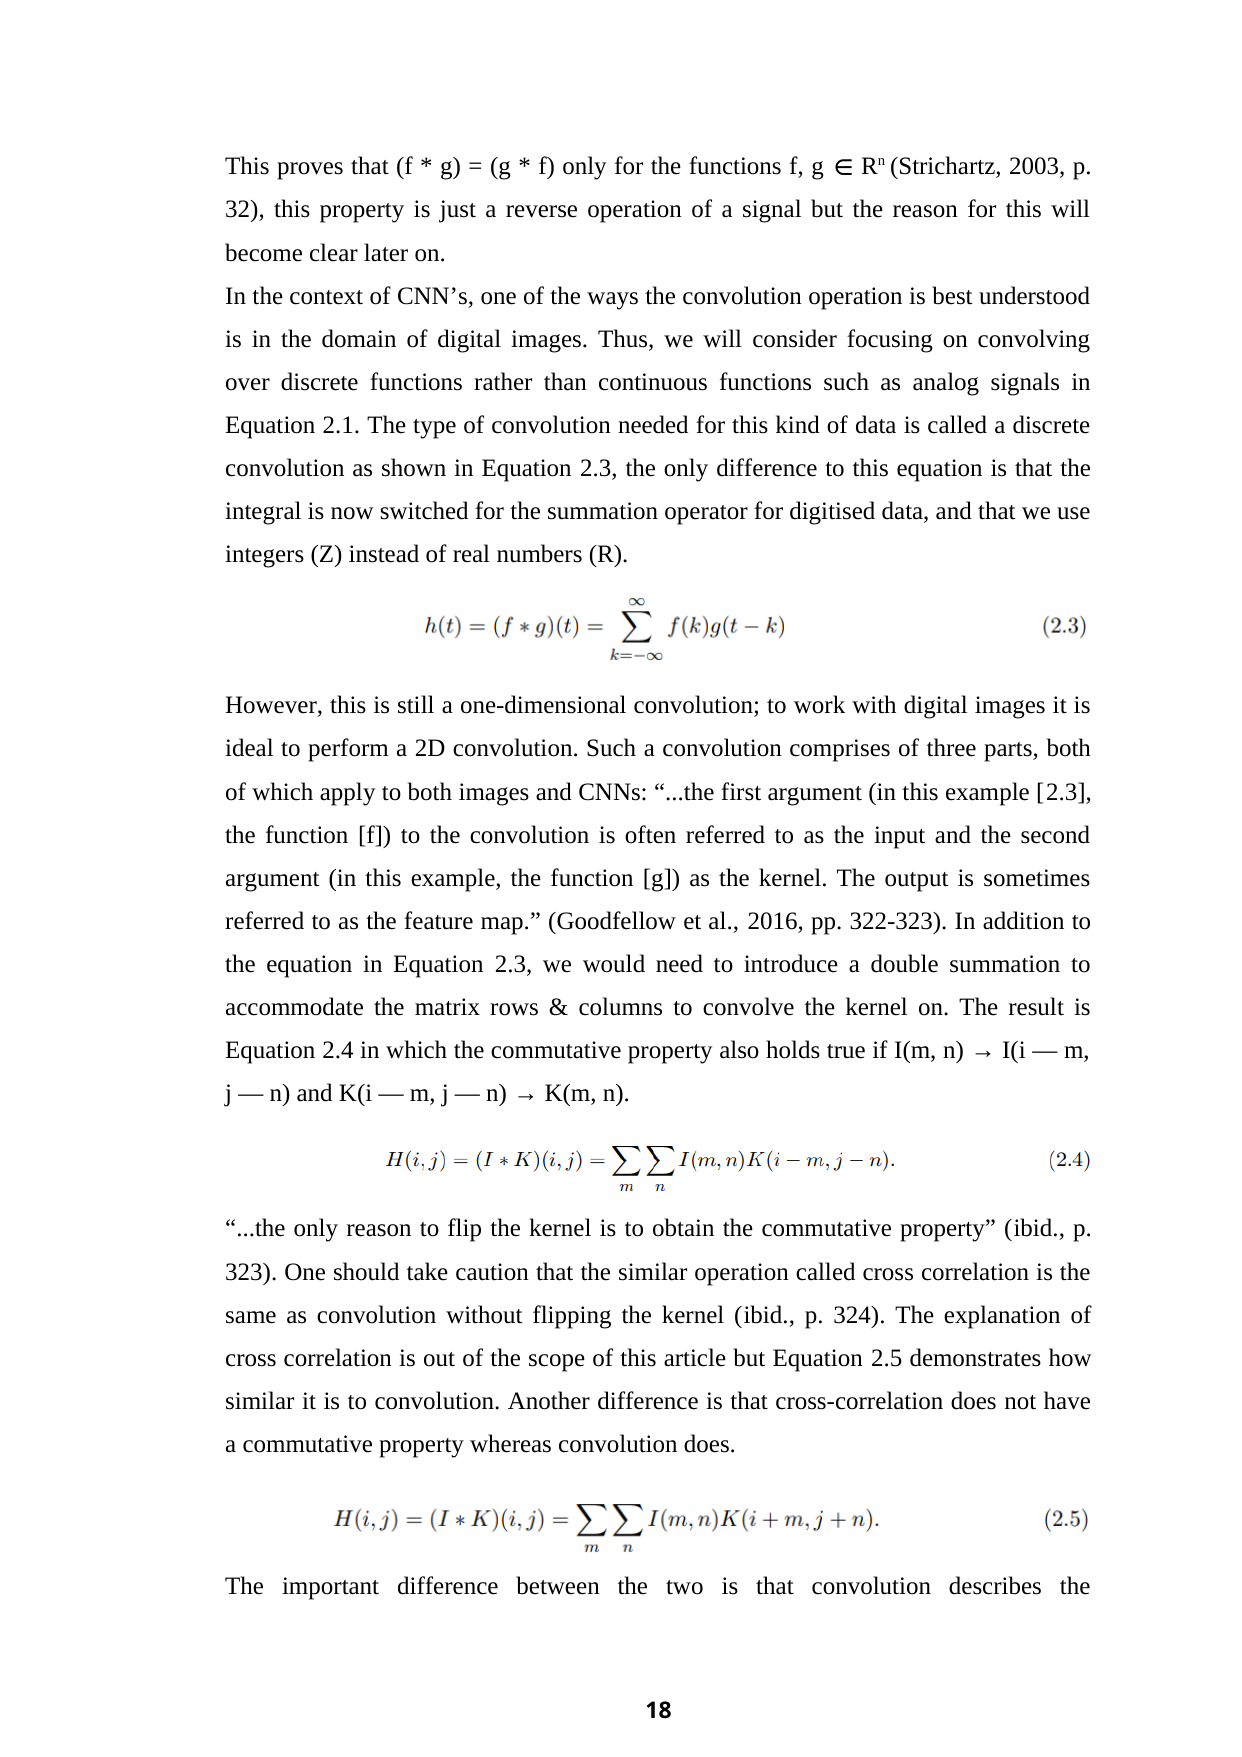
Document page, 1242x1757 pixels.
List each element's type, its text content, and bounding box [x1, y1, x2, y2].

text This proves that (f * g) = (g * f) only for the functions f, g ∈ Rn (Strichartz, 2003, p. 32), this property is just a reverse operation of a signal but the reason for this will become clear later on. [225, 150, 1092, 266]
picture [420, 582, 1092, 672]
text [225, 1571, 1092, 1599]
picture [324, 1472, 1092, 1556]
picture [382, 1121, 1092, 1198]
text In the context of CNN’s, one of the ways the convolution operation is best understood is in the domain of digital images. Thus, we will consider focusing on convolving over discrete functions rather than continuous functions such as analog signals in Equation 2.1. The type of convolution needed for this kind of data is called a discrete convolution as shown in Equation 2.3, the only difference to this equation is that the integral is now switched for the summation operator for digitised data, and that we use integers (Z) instead of real numbers (R). [225, 281, 1092, 568]
text “...the only reason to flip the kernel is to obtain the commutative property” (ibid., p. 323). One should take caution that the similar operation called cross correlation is the same as convolution without flipping the kernel (ibid., p. 324). The explanation of cross correlation is out of the scope of this article but Equation 2.5 demonstrates how similar it is to convolution. Another difference is that cross-correlation does not have a commutative property whereas convolution does. [225, 1213, 1092, 1458]
text However, this is still a one-dimensional convolution; to work with digital images it is ideal to perform a 2D convolution. Such a convolution comprises of three parts, both of which apply to both images and CNNs: “...the first argument (in this example [2.3], the function [f]) to the convolution is often referred to as the input and the second argument (in this example, the function [g]) as the kernel. The output is sometimes referred to as the feature map.” (Goodfellow et al., 2016, pp. 322-323). In addition to the equation in Equation 2.3, we would need to introduce a double summation to accommodate the matrix rows & columns to convolve the kernel on. The result is Equation 2.4 in which the commutative property also holds true if I(m, n) → I(i — m, j — n) and K(i — m, j — n) → K(m, n). [225, 690, 1092, 1107]
